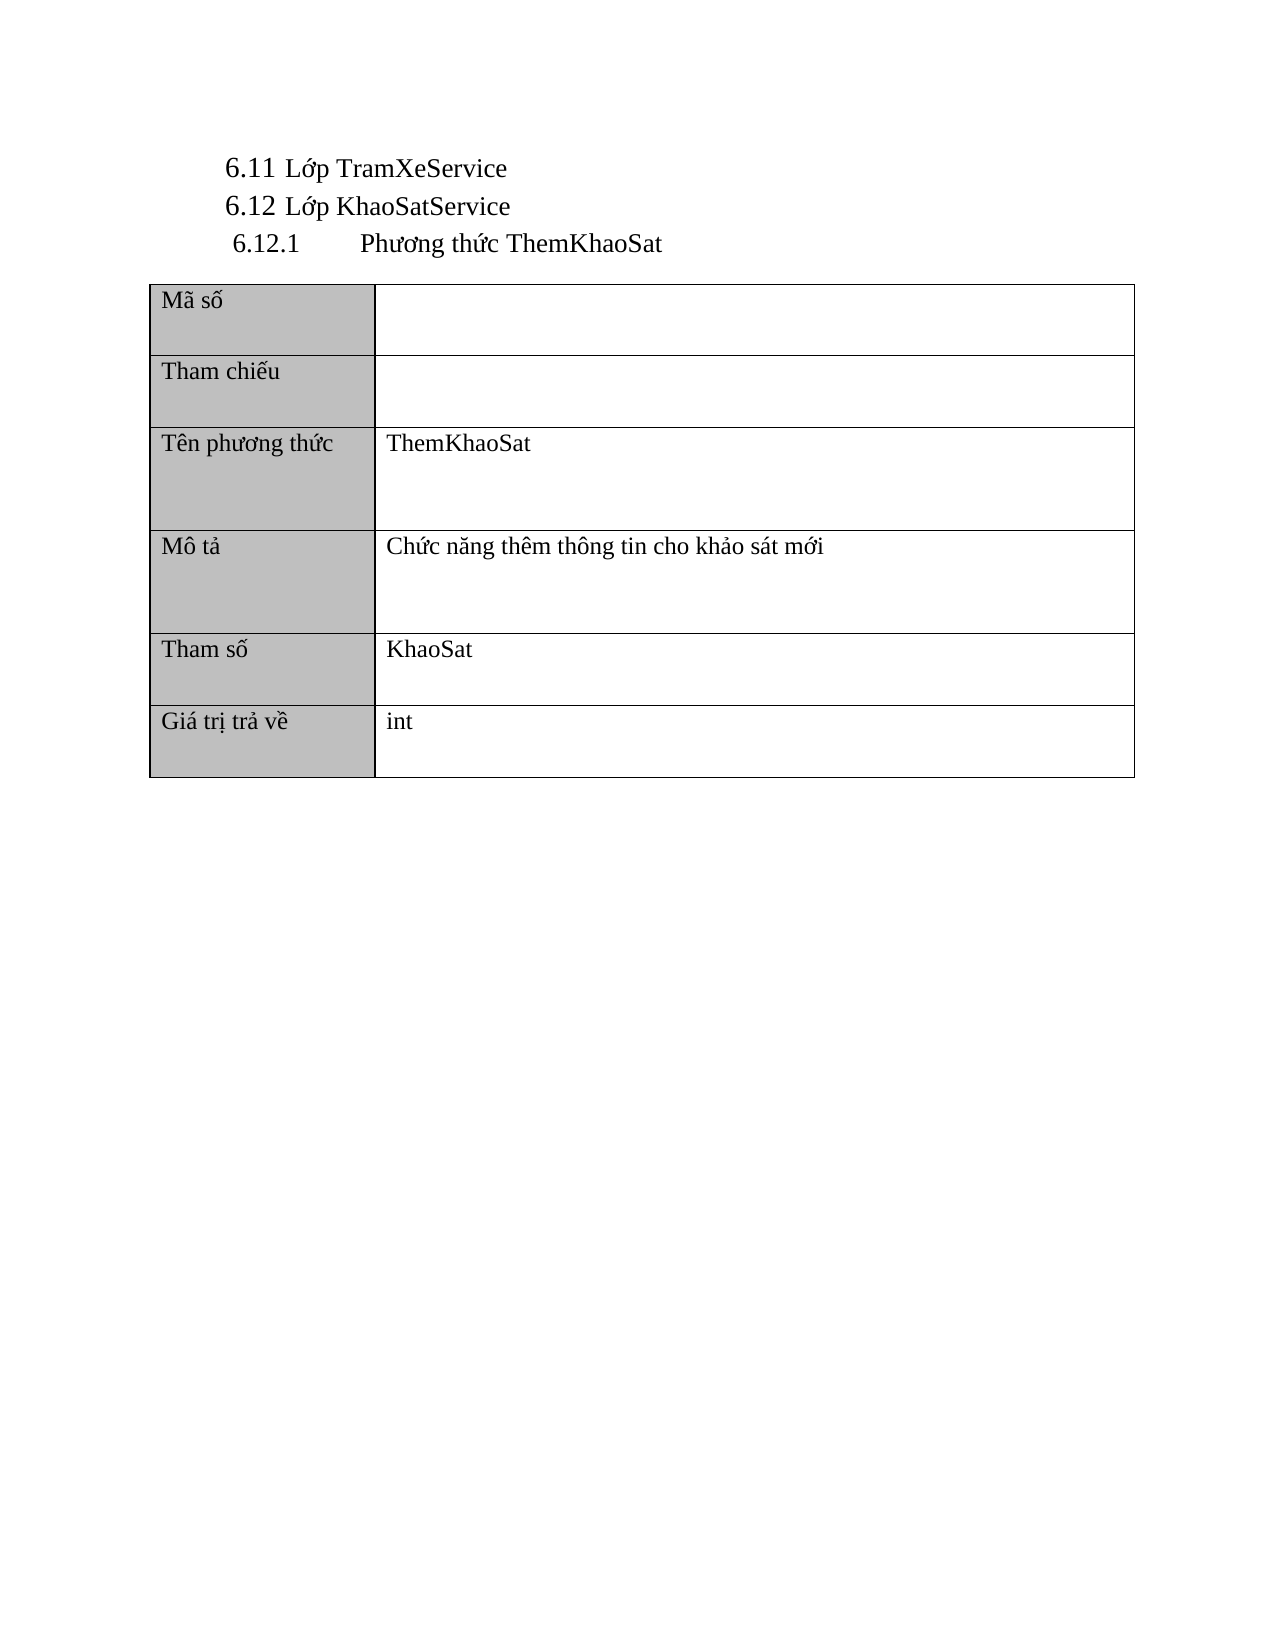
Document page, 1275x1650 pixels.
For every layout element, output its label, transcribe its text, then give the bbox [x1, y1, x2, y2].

table_cell Tên phương thức [151, 428, 374, 530]
list Phương thức ThemKhaoSat [300, 227, 1125, 258]
table_cell Giá trị trả về [151, 706, 374, 777]
table_header [376, 285, 1134, 355]
table_cell int [376, 706, 1134, 777]
table_cell Tham số [151, 634, 374, 705]
table_cell KhaoSat [376, 634, 1134, 705]
table_cell [376, 356, 1134, 427]
table_cell Tham chiếu [151, 356, 374, 427]
text Lớp TramXeService [225, 150, 1125, 183]
table_header Mã số [151, 285, 374, 355]
table_cell ThemKhaoSat [376, 428, 1134, 530]
table_cell Mô tả [151, 531, 374, 633]
text Lớp KhaoSatService [225, 188, 1125, 222]
table_cell Chức năng thêm thông tin cho khảo sát mới [376, 531, 1134, 633]
